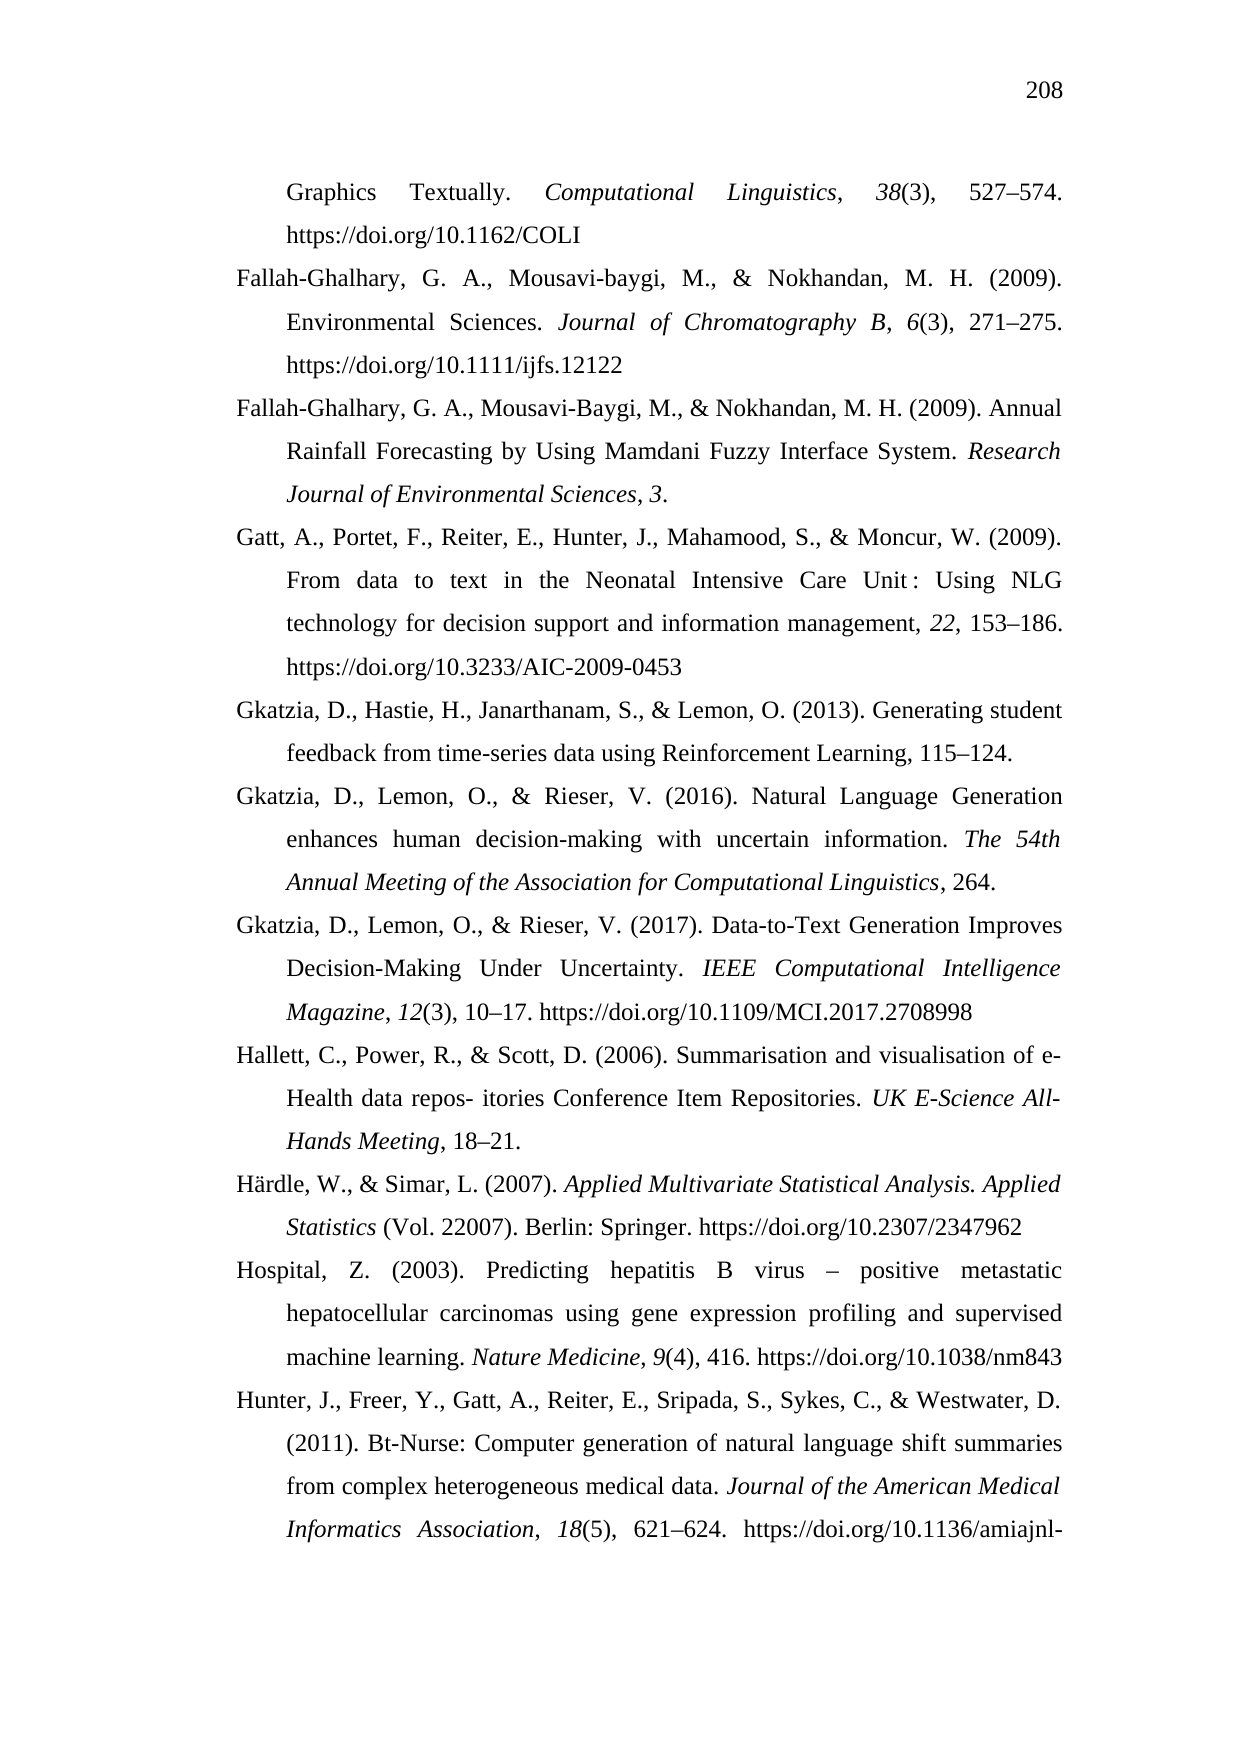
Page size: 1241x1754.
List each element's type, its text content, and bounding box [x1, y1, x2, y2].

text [236, 177, 1063, 249]
text Hospital, Z. (2003). Predicting hepatitis B virus – positive metastatic hepatocellular carcinomas using gene expression profiling and supervised machine learning. Nature Medicine, 9(4), 416. https://doi.org/10.1038/nm843 [236, 1255, 1063, 1370]
text Hallett, C., Power, R., & Scott, D. (2006). Summarisation and visualisation of e-Health data repos- itories Conference Item Repositories. UK E-Science All-Hands Meeting, 18–21. [236, 1040, 1063, 1155]
text Fallah-Ghalhary, G. A., Mousavi-Baygi, M., & Nokhandan, M. H. (2009). Annual Rainfall Forecasting by Using Mamdani Fuzzy Interface System. Research Journal of Environmental Sciences, 3. [236, 393, 1063, 508]
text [236, 1385, 1063, 1543]
text Gkatzia, D., Lemon, O., & Rieser, V. (2016). Natural Language Generation enhances human decision-making with uncertain information. The 54th Annual Meeting of the Association for Computational Linguistics, 264. [236, 781, 1063, 896]
text Gkatzia, D., Lemon, O., & Rieser, V. (2017). Data-to-Text Generation Improves Decision-Making Under Uncertainty. IEEE Computational Intelligence Magazine, 12(3), 10–17. https://doi.org/10.1109/MCI.2017.2708998 [236, 910, 1063, 1025]
text Gkatzia, D., Hastie, H., Janarthanam, S., & Lemon, O. (2013). Generating student feedback from time-series data using Reinforcement Learning, 115–124. [236, 695, 1063, 767]
text Gatt, A., Portet, F., Reiter, E., Hunter, J., Mahamood, S., & Moncur, W. (2009). From data to text in the Neonatal Intensive Care Unit : Using NLG technology for decision support and information management, 22, 153–186. https://doi.org/10.3233/AIC-2009-0453 [236, 522, 1063, 680]
text Härdle, W., & Simar, L. (2007). Applied Multivariate Statistical Analysis. Applied Statistics (Vol. 22007). Berlin: Springer. https://doi.org/10.2307/2347962 [236, 1169, 1063, 1241]
text Fallah-Ghalhary, G. A., Mousavi-baygi, M., & Nokhandan, M. H. (2009). Environmental Sciences. Journal of Chromatography B, 6(3), 271–275. https://doi.org/10.1111/ijfs.12122 [236, 263, 1063, 378]
